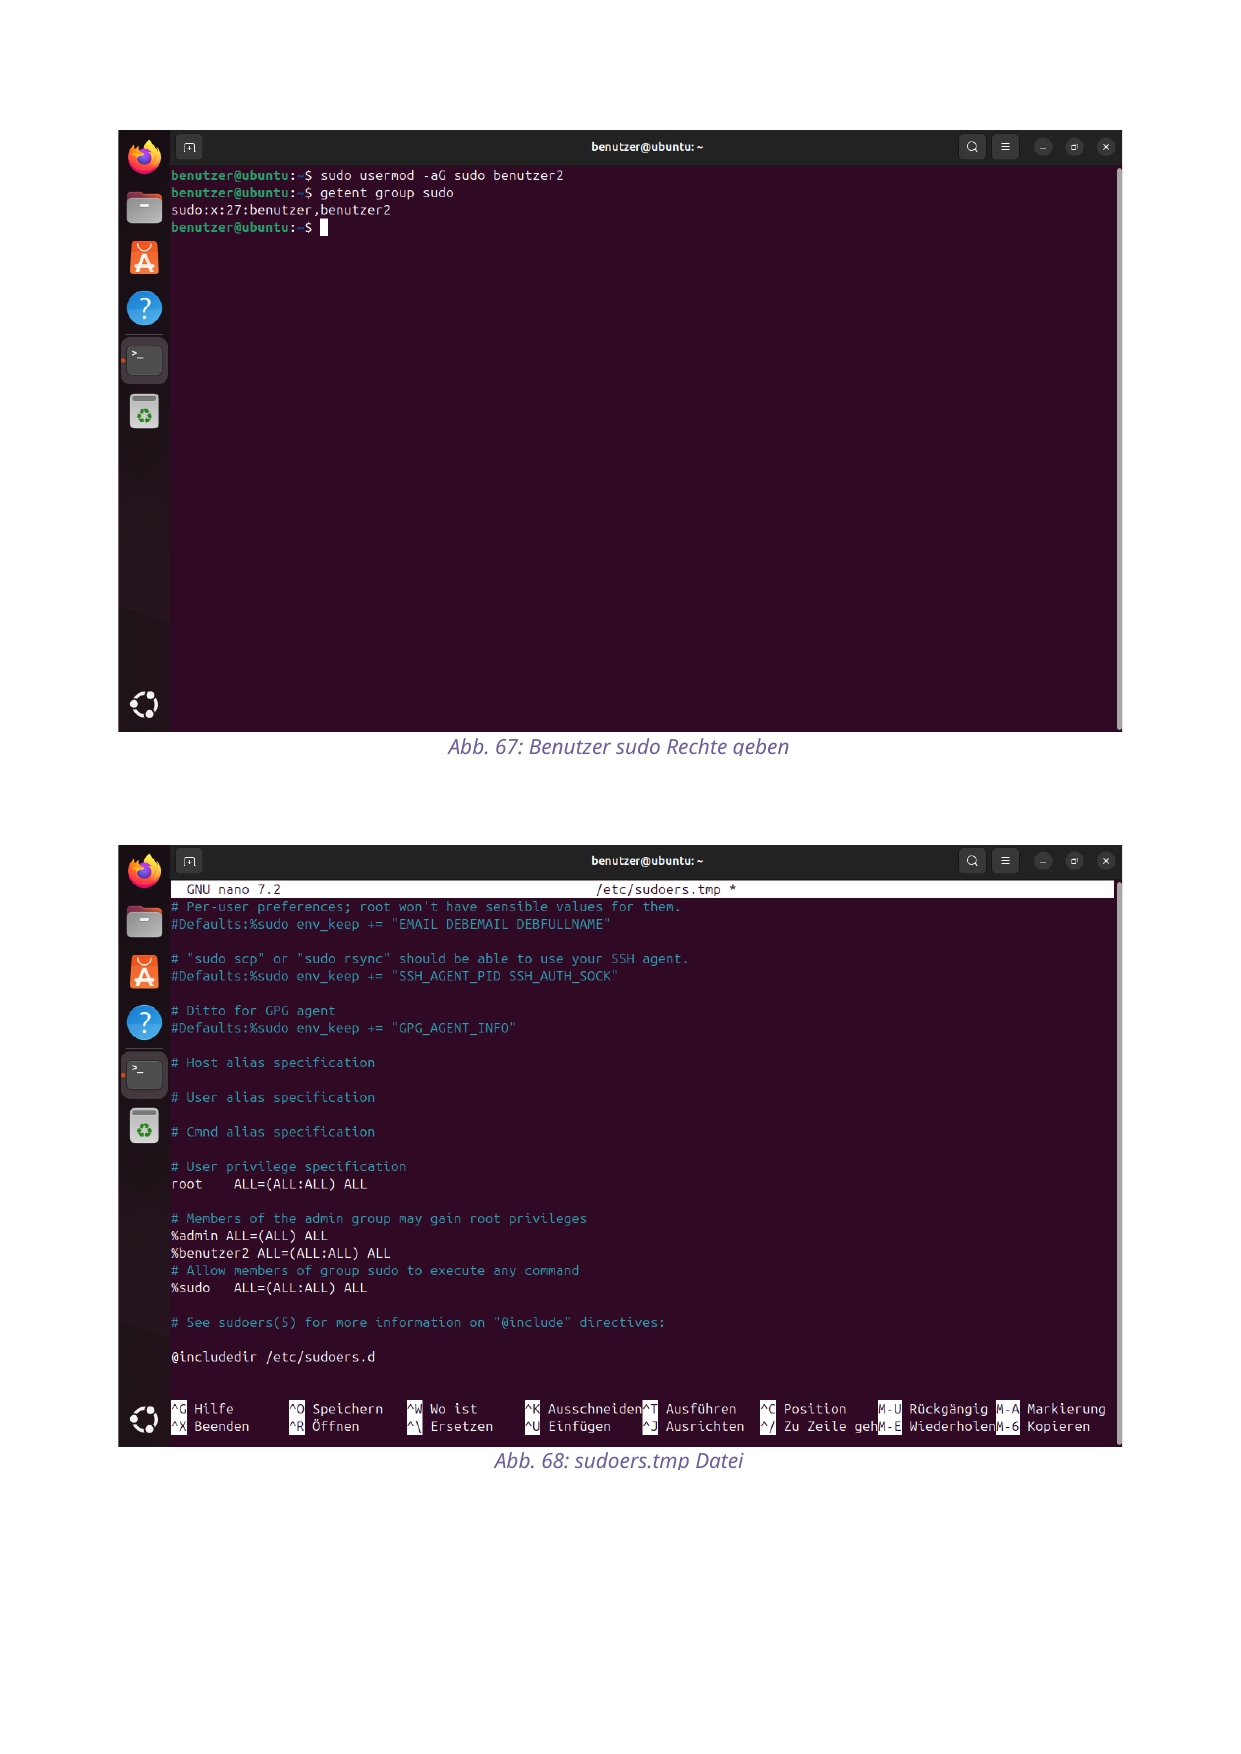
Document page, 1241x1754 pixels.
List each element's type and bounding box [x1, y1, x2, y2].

picture [118, 130, 1123, 732]
picture [118, 845, 1123, 1447]
